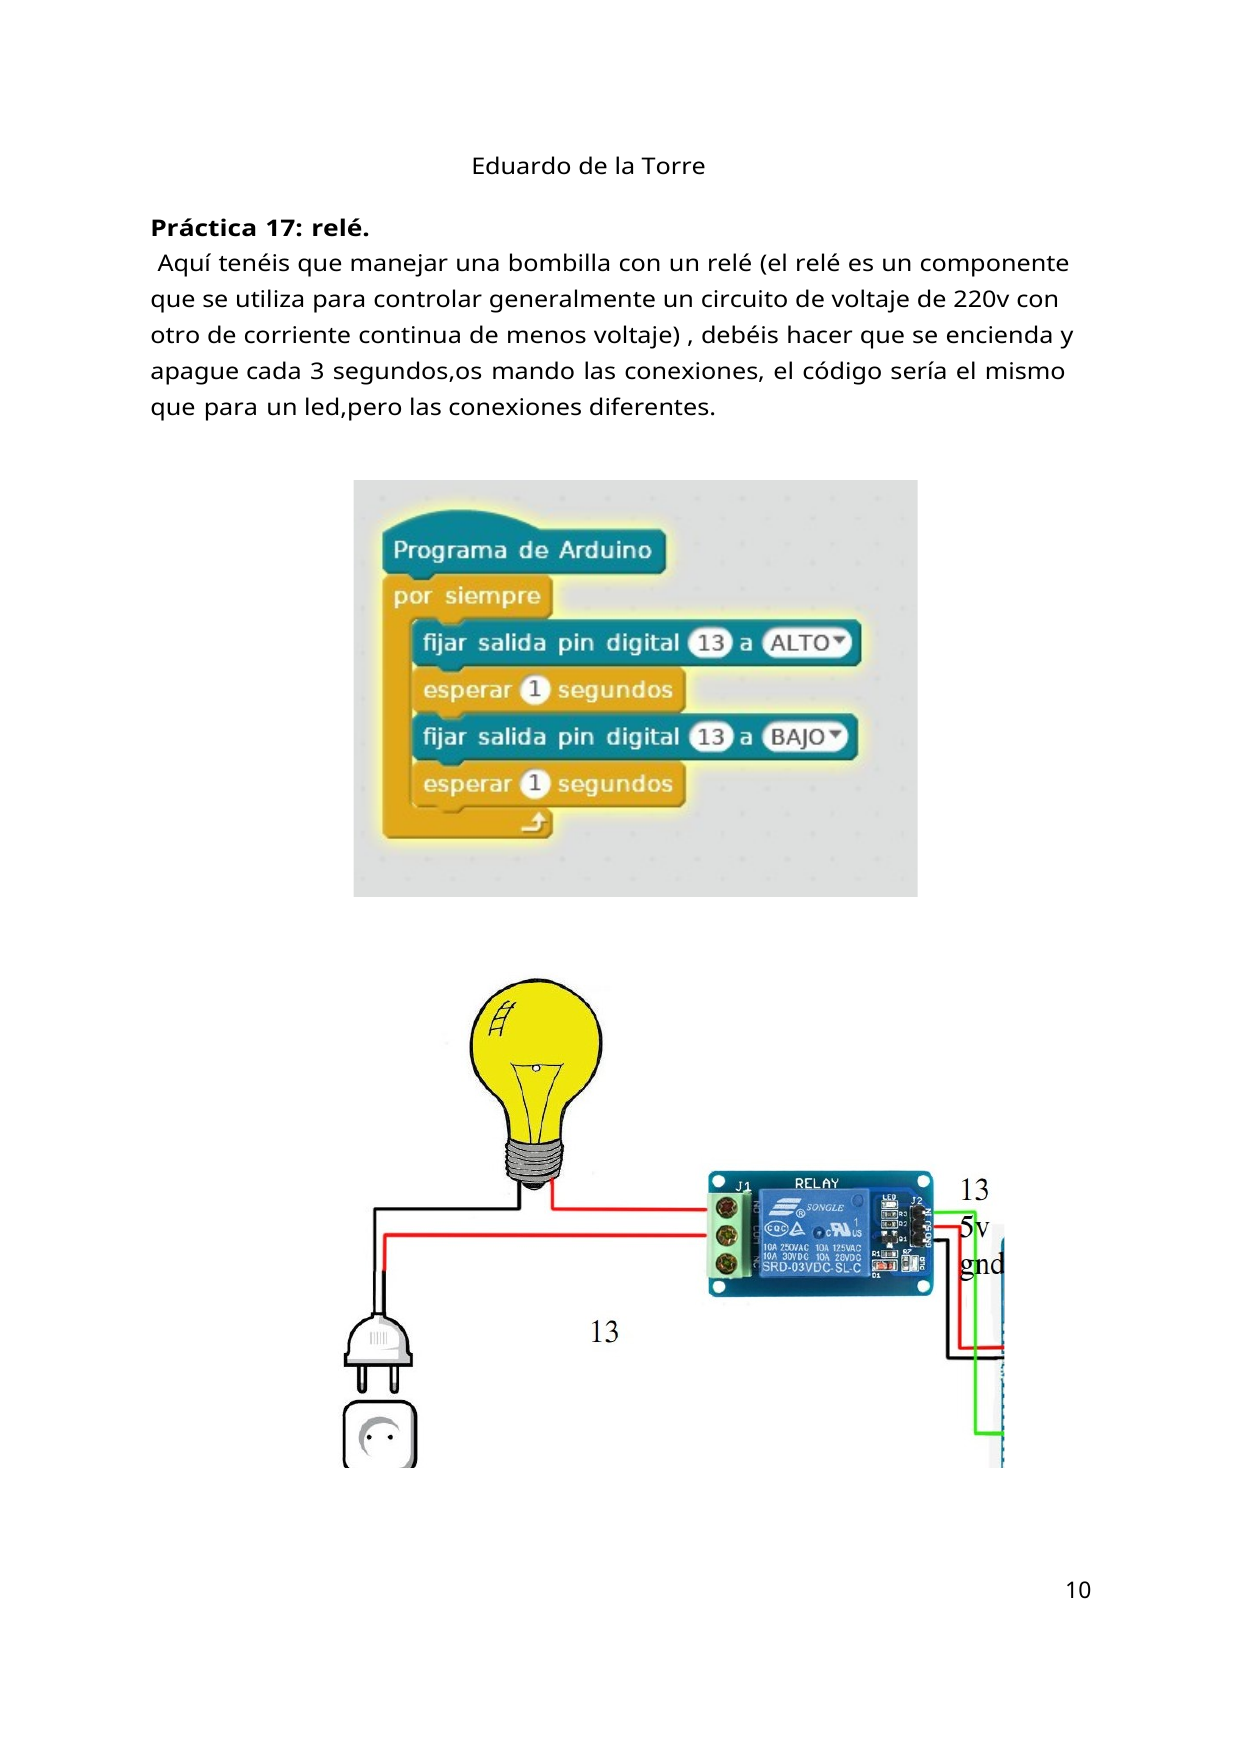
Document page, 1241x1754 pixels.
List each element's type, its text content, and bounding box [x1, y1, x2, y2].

picture [337, 972, 1005, 1468]
text Aquí tenéis que manejar una bombilla con un relé (el relé es un componente que se utiliza para controlar generalmente un circuito de voltaje de 220v con otro de corriente continua de menos voltaje) , debéis hacer que se encienda y apague cada 3 segundos,os mando las conexiones, el código sería el mismo que para un led,pero las conexiones diferentes. [150, 247, 1089, 422]
picture [353, 480, 918, 897]
subtitle Práctica 17: relé. [150, 212, 1240, 243]
